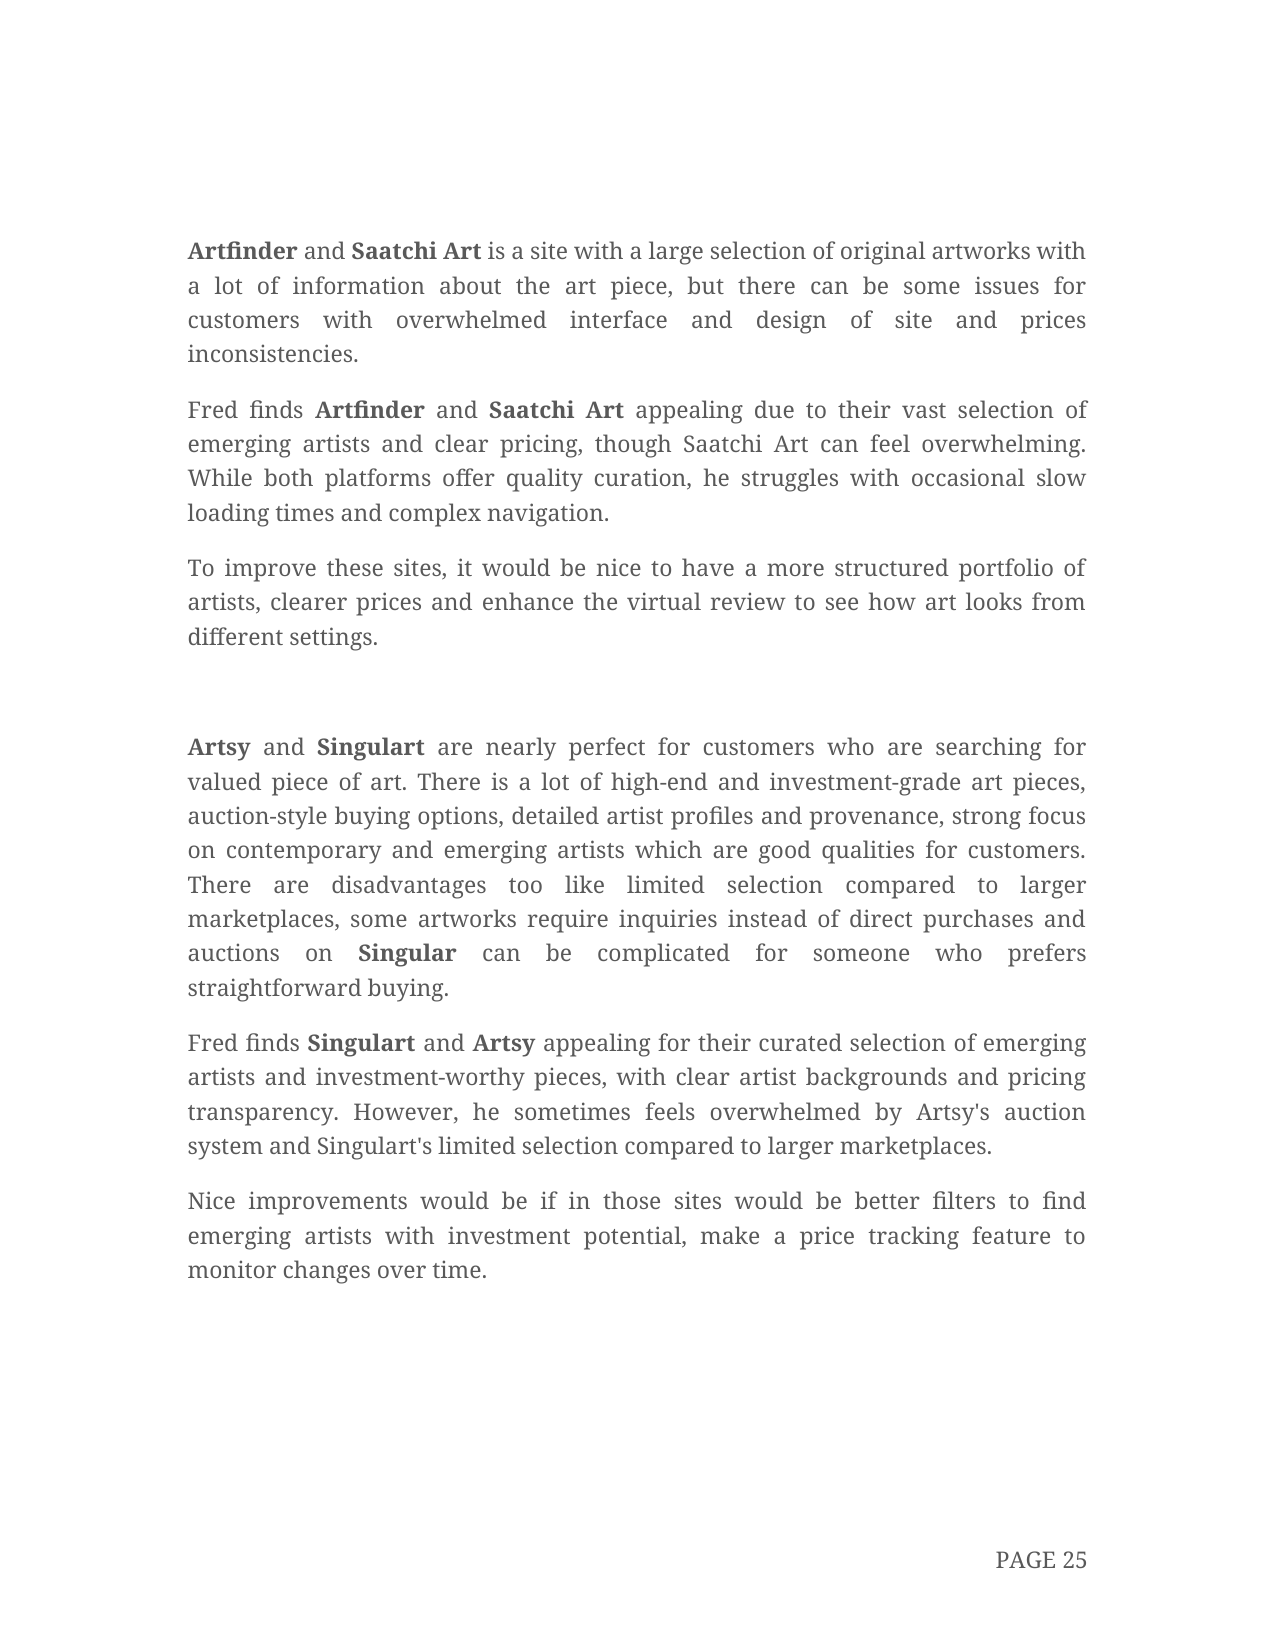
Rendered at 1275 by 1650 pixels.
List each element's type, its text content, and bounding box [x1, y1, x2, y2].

text Nice improvements would be if in those sites would be better filters to find emerging artists with investment potential, make a price tracking feature to monitor changes over time. [187, 1185, 1087, 1285]
text Fred finds Artfinder and Saatchi Art appealing due to their vast selection of emerging artists and clear pricing, though Saatchi Art can feel overwhelming. While both platforms offer quality curation, he struggles with occasional slow loading times and complex navigation. [187, 393, 1087, 528]
text To improve these sites, it would be nice to have a more structured portfolio of artists, clearer prices and enhance the virtual review to see how art looks from different settings. [187, 552, 1087, 652]
text Fred finds Singulart and Artsy appealing for their curated selection of emerging artists and investment-worthy pieces, with clear artist backgrounds and pricing transparency. However, he sometimes feels overwhelmed by Artsy's auction system and Singulart's limited selection compared to larger marketplaces. [187, 1027, 1087, 1161]
text Artfinder and Saatchi Art is a site with a large selection of original artworks with a lot of information about the art piece, but there can be some issues for customers with overwhelmed interface and design of site and prices inconsistencies. [187, 235, 1087, 369]
text Artsy and Singulart are nearly perfect for customers who are searching for valued piece of art. There is a lot of high-end and investment-grade art pieces, auction-style buying options, detailed artist profiles and provenance, strong focus on contemporary and emerging artists which are good qualities for customers. There are disadvantages too like limited selection compared to larger marketplaces, some artworks require inquiries instead of direct purchases and auctions on Singular can be complicated for someone who prefers straightforward buying. [187, 731, 1087, 1003]
